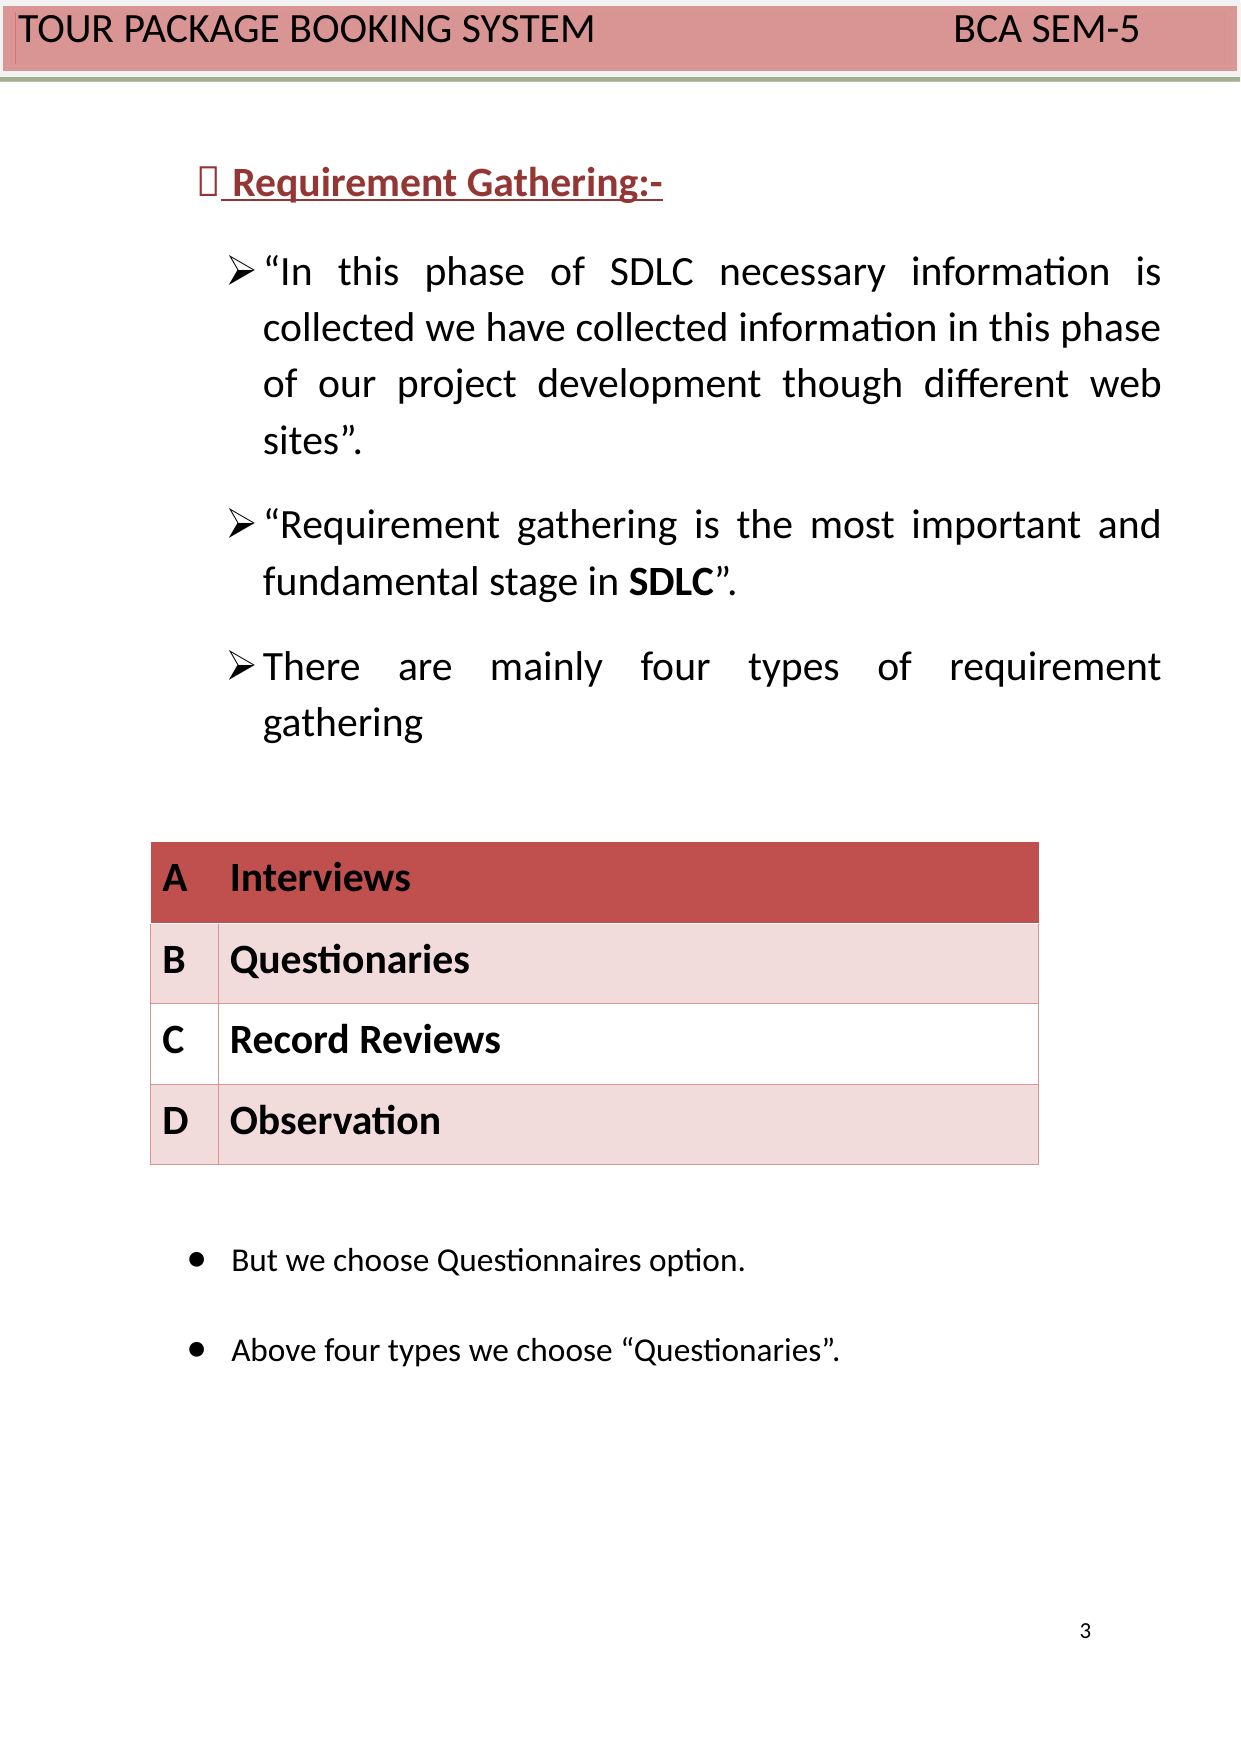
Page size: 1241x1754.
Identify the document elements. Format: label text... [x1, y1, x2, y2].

list “In this phase of SDLC necessary information is collected we have collected information in this phase of our project development though different web sites”. [225, 244, 1162, 464]
table_cell D [151, 1085, 218, 1164]
list There are mainly four types of requirement gathering [225, 640, 1162, 747]
list But we choose Questionnaires option. [186, 1231, 1091, 1282]
list “Requirement gathering is the most important and fundamental stage in SDLC”. [225, 498, 1162, 606]
table_cell Questionaries [219, 924, 1038, 1003]
picture [3, 12, 1237, 64]
table_header Interviews [218, 842, 1039, 923]
table_cell Record Reviews [219, 1004, 1038, 1083]
list Above four types we choose “Questionaries”. [186, 1321, 1091, 1372]
table_cell Observation [219, 1085, 1038, 1164]
table_cell B [151, 924, 218, 1003]
subtitle  Requirement Gathering:- [196, 152, 1197, 209]
table_cell C [151, 1004, 218, 1083]
picture [0, 77, 1241, 82]
table_header A [151, 842, 218, 923]
